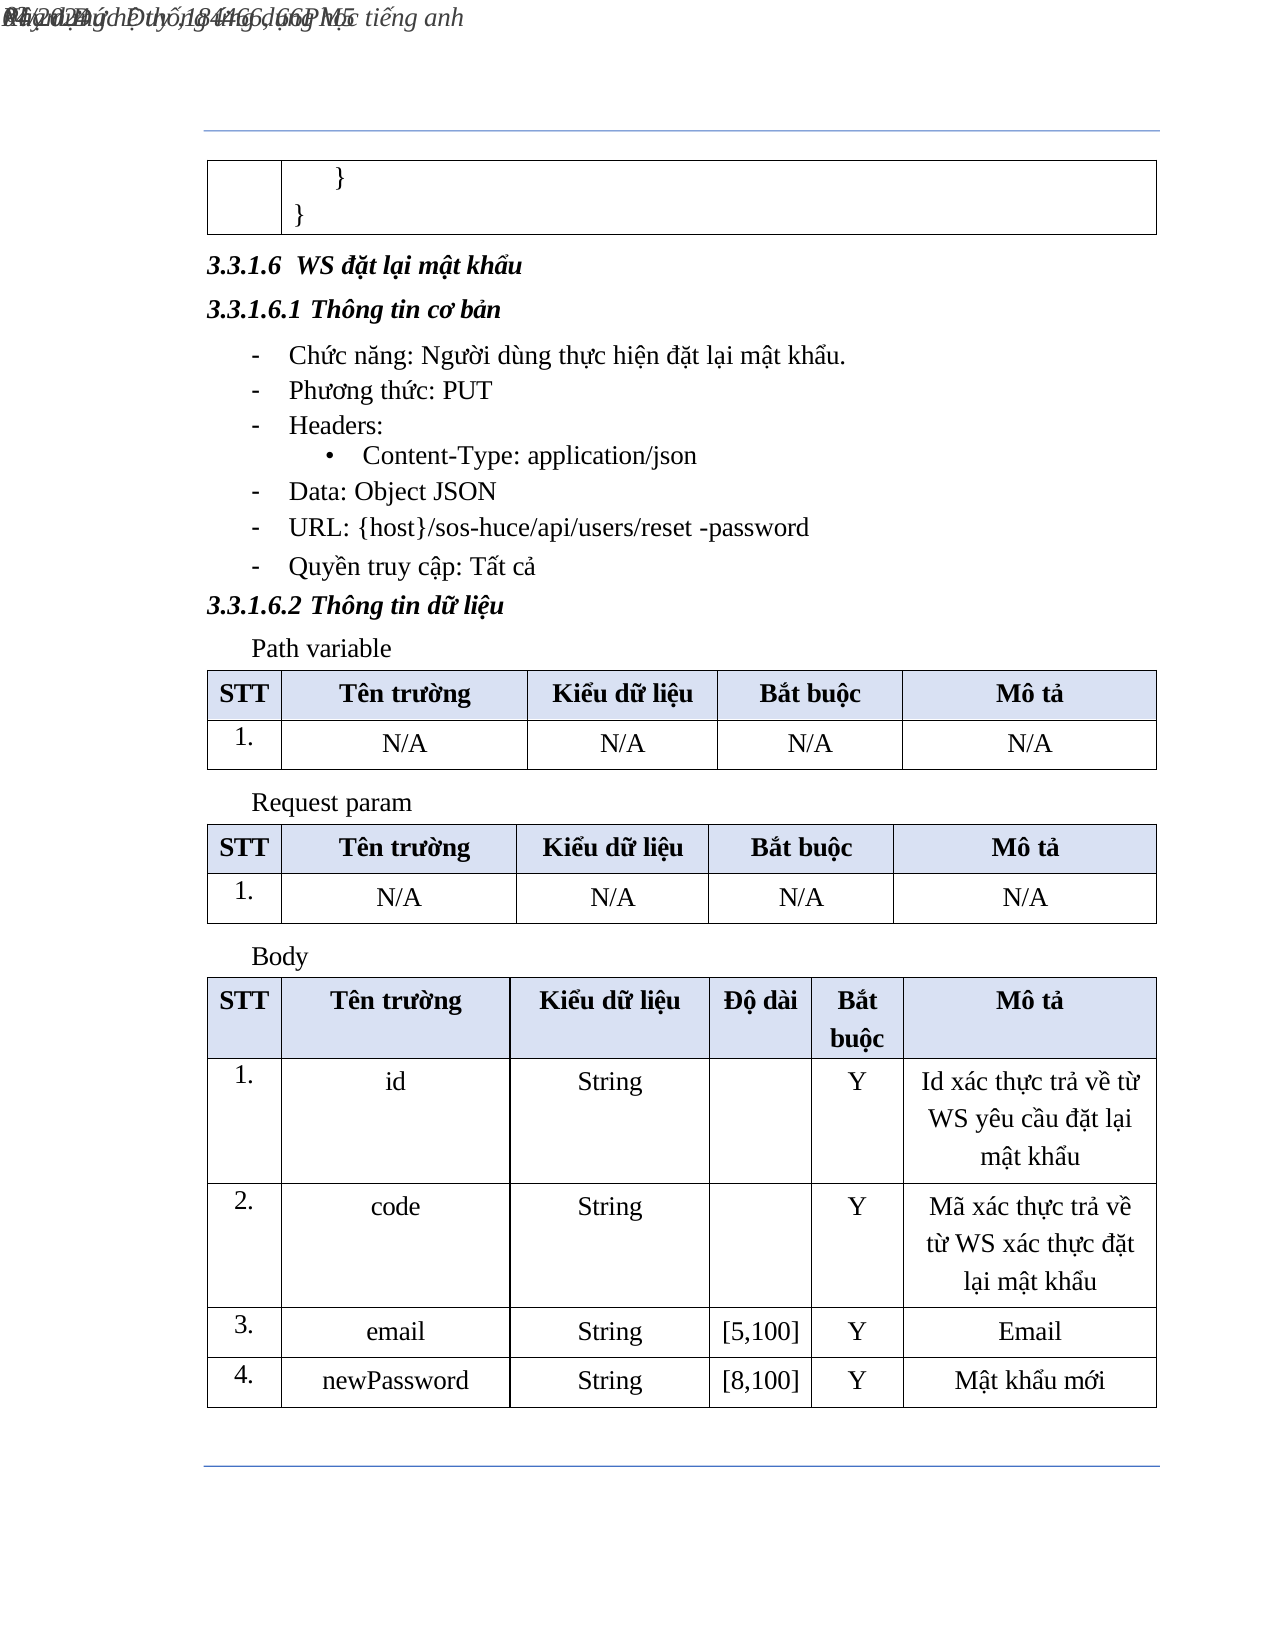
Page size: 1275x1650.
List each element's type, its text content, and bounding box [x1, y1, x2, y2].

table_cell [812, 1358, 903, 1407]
text Path variable [251, 632, 1189, 663]
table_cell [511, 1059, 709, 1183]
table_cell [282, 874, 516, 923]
list Quyền truy cập: Tất cả [251, 544, 1189, 583]
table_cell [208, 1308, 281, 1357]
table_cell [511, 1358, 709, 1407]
list Content-Type: application/json [325, 441, 1189, 470]
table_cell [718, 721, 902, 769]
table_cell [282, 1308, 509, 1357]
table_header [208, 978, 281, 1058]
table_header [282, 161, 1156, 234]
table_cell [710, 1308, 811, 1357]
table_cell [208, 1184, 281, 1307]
list Phương thức: PUT [251, 372, 1189, 406]
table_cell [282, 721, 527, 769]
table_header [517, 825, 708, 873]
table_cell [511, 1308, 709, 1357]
list Thông tin cơ bản [207, 293, 1189, 324]
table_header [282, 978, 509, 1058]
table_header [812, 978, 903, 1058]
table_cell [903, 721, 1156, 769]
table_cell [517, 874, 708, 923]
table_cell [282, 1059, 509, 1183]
list Data: Object JSON [251, 470, 1189, 508]
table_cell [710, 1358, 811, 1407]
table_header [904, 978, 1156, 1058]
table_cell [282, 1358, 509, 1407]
list Headers: [251, 406, 1189, 441]
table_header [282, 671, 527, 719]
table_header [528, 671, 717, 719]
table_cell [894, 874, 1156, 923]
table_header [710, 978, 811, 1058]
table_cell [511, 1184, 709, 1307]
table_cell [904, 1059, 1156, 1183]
text Body [251, 940, 1189, 971]
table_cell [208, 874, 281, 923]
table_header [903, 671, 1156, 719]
text Request param [251, 786, 1189, 817]
list WS đặt lại mật khẩu [207, 249, 1189, 280]
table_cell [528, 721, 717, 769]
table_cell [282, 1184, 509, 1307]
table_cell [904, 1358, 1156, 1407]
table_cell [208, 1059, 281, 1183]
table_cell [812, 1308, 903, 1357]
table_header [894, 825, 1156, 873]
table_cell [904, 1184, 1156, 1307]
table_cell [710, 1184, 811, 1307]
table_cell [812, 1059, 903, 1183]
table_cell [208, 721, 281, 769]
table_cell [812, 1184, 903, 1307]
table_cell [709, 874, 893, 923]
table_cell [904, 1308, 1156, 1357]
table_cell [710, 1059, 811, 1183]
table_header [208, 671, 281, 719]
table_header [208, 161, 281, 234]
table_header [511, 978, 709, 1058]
subtitle Thông tin dữ liệu [207, 589, 1189, 620]
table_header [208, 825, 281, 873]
list Chức năng: Người dùng thực hiện đặt lại mật khẩu. [251, 334, 1189, 372]
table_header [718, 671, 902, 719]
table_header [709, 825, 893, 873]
list URL: {host}/sos-huce/api/users/reset -password [251, 508, 1189, 544]
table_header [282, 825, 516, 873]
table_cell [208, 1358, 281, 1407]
